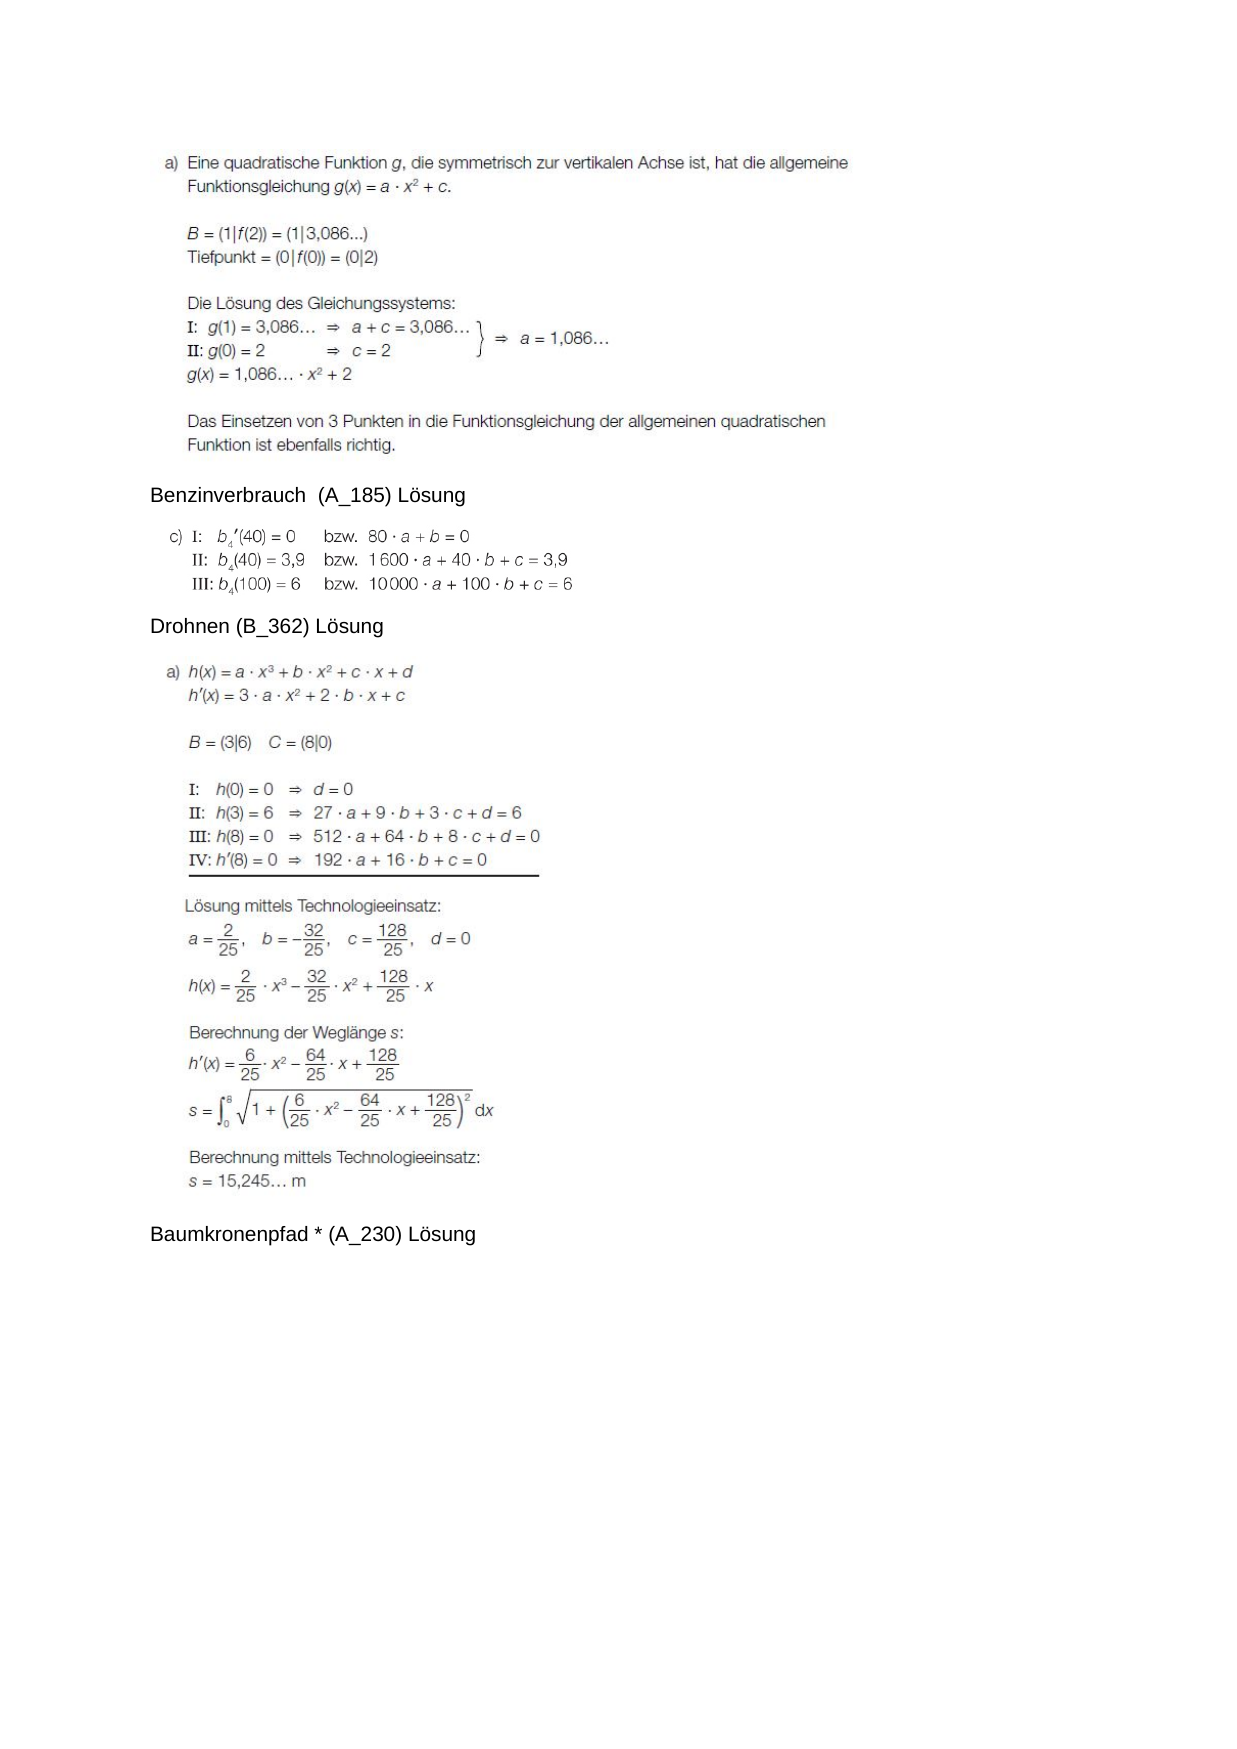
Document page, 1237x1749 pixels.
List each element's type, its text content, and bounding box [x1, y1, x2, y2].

picture [150, 525, 859, 596]
picture [150, 656, 860, 1203]
text Benzinverbrauch (A_185) Lösung [150, 483, 1086, 507]
picture [150, 149, 858, 464]
text Drohnen (B_362) Lösung [150, 614, 1086, 638]
text Baumkronenpfad * (A_230) Lösung [150, 1221, 1086, 1245]
